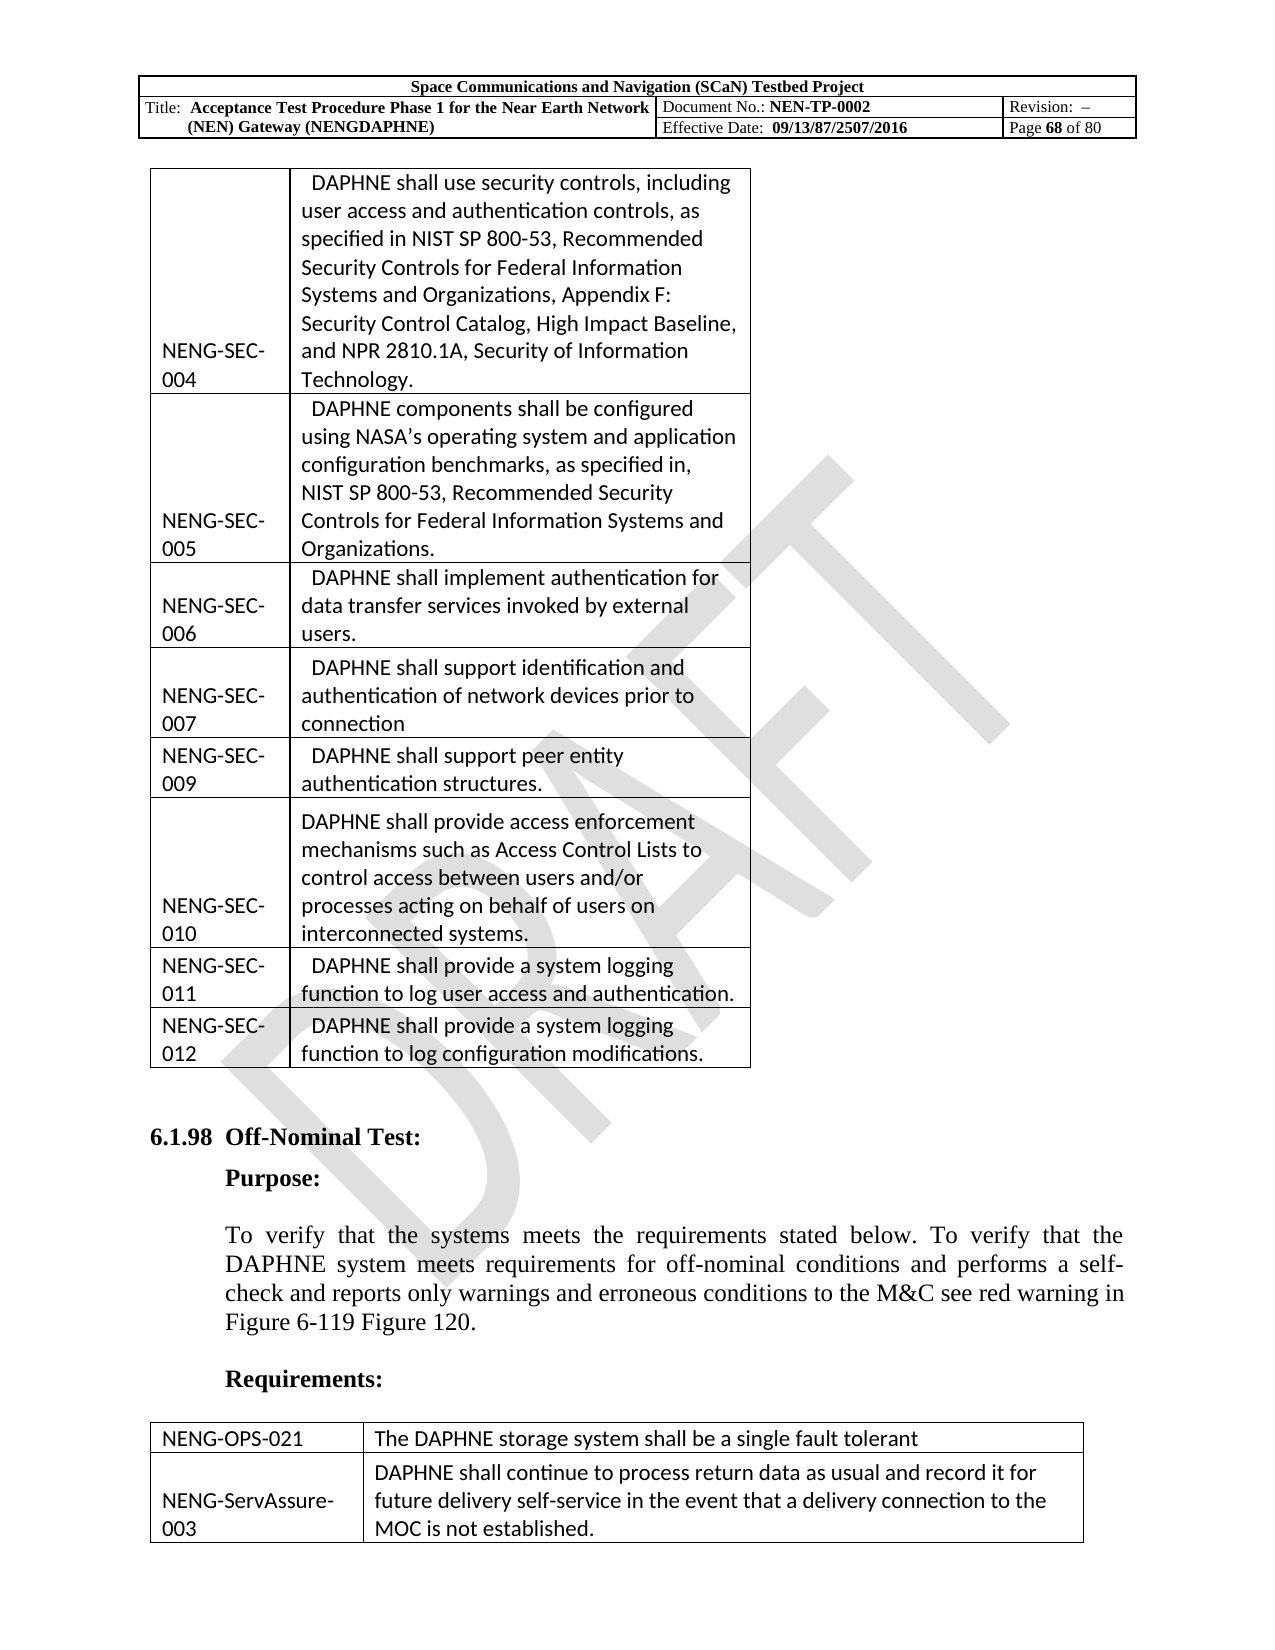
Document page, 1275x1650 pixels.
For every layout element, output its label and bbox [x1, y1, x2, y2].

table_cell [291, 648, 750, 737]
table_cell [151, 1008, 289, 1067]
table_header [364, 1423, 1083, 1452]
table_cell [291, 1008, 750, 1067]
table_cell [364, 1453, 1083, 1542]
table_cell [151, 563, 289, 647]
table_cell [291, 563, 750, 647]
table_cell [291, 798, 750, 947]
table_cell [291, 169, 750, 393]
table_cell [151, 648, 289, 737]
table_cell [291, 738, 750, 797]
table_cell [151, 1453, 363, 1542]
table_cell [151, 948, 289, 1007]
table_cell [291, 948, 750, 1007]
table_cell [151, 169, 289, 393]
table_header [151, 1423, 363, 1452]
table_cell [151, 394, 289, 562]
table_cell [151, 798, 289, 947]
table_cell [151, 738, 289, 797]
table_cell [291, 394, 750, 562]
